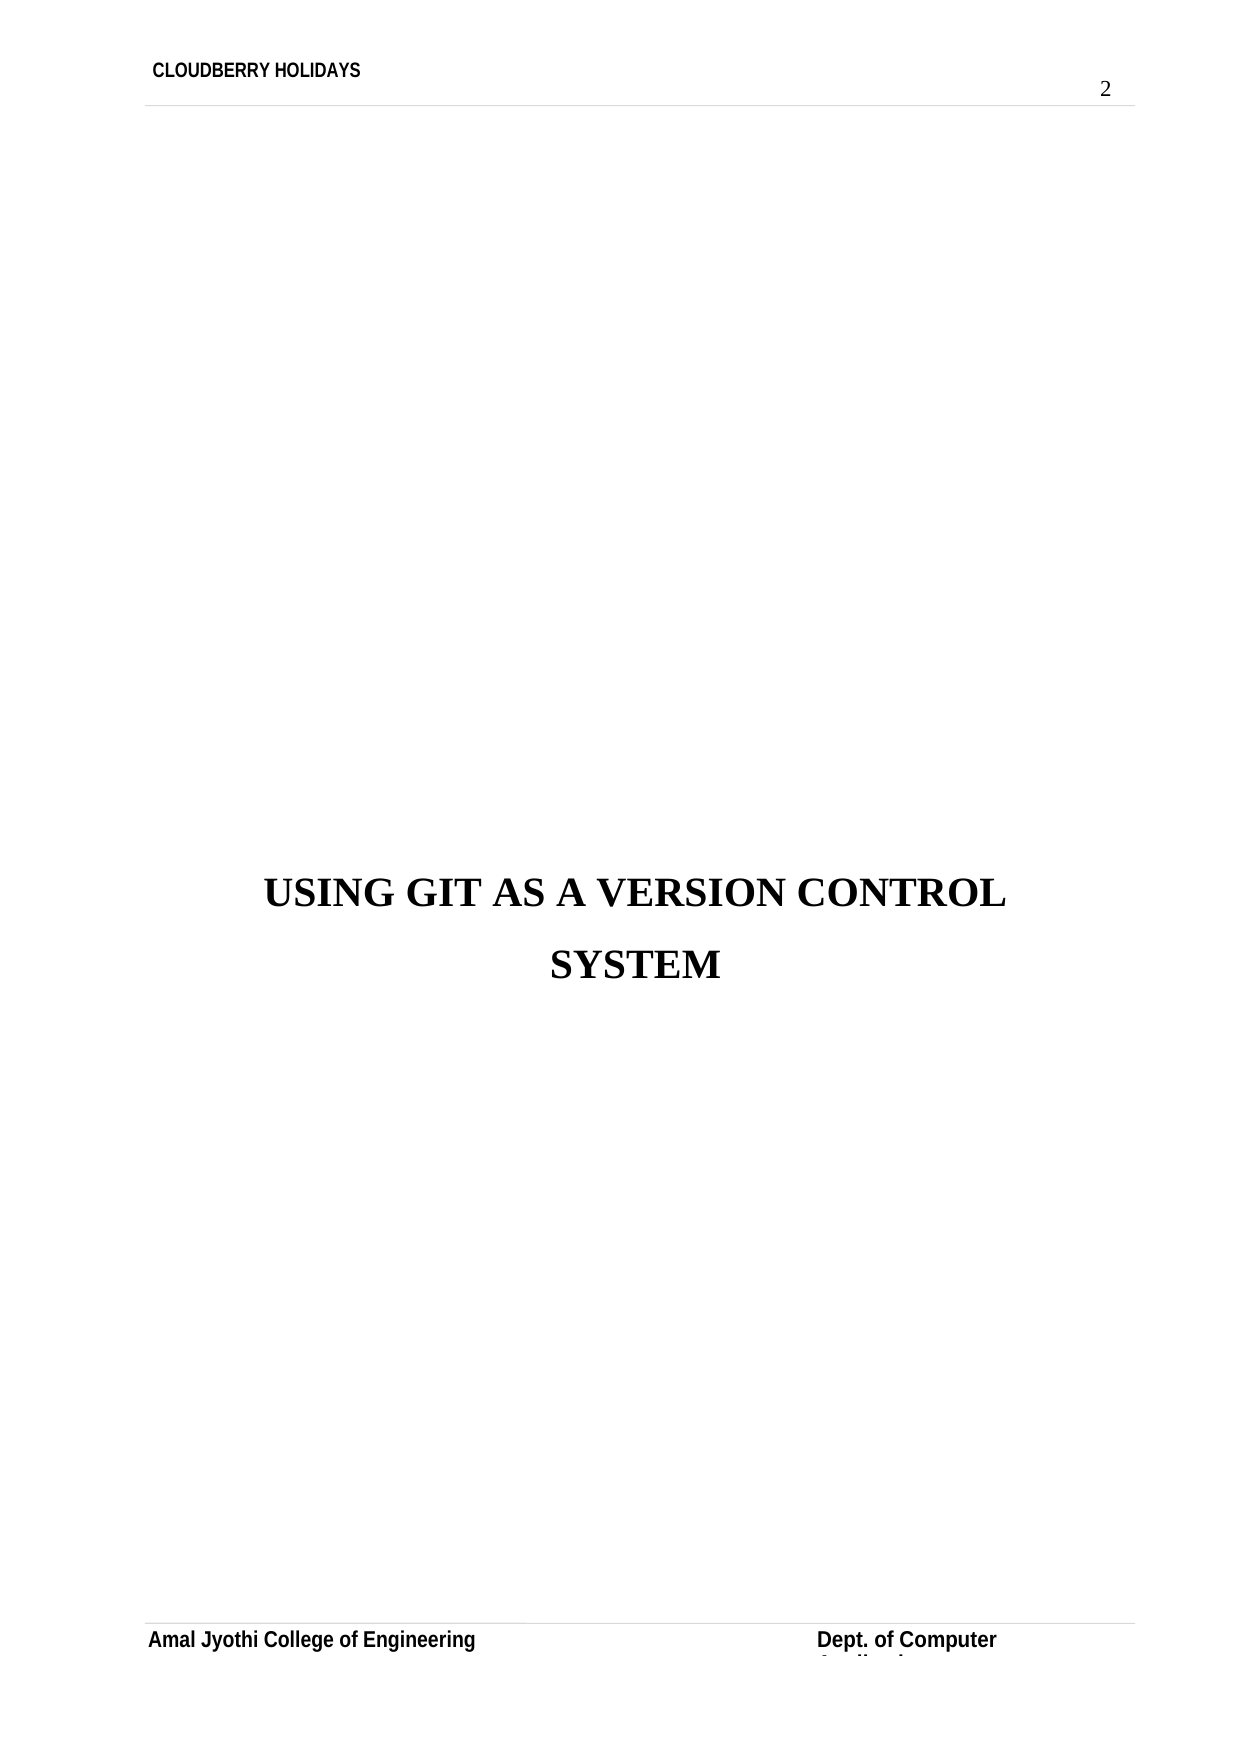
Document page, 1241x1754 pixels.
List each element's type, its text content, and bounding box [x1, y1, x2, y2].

text USING GIT AS A VERSION CONTROL SYSTEM [221, 867, 1049, 987]
